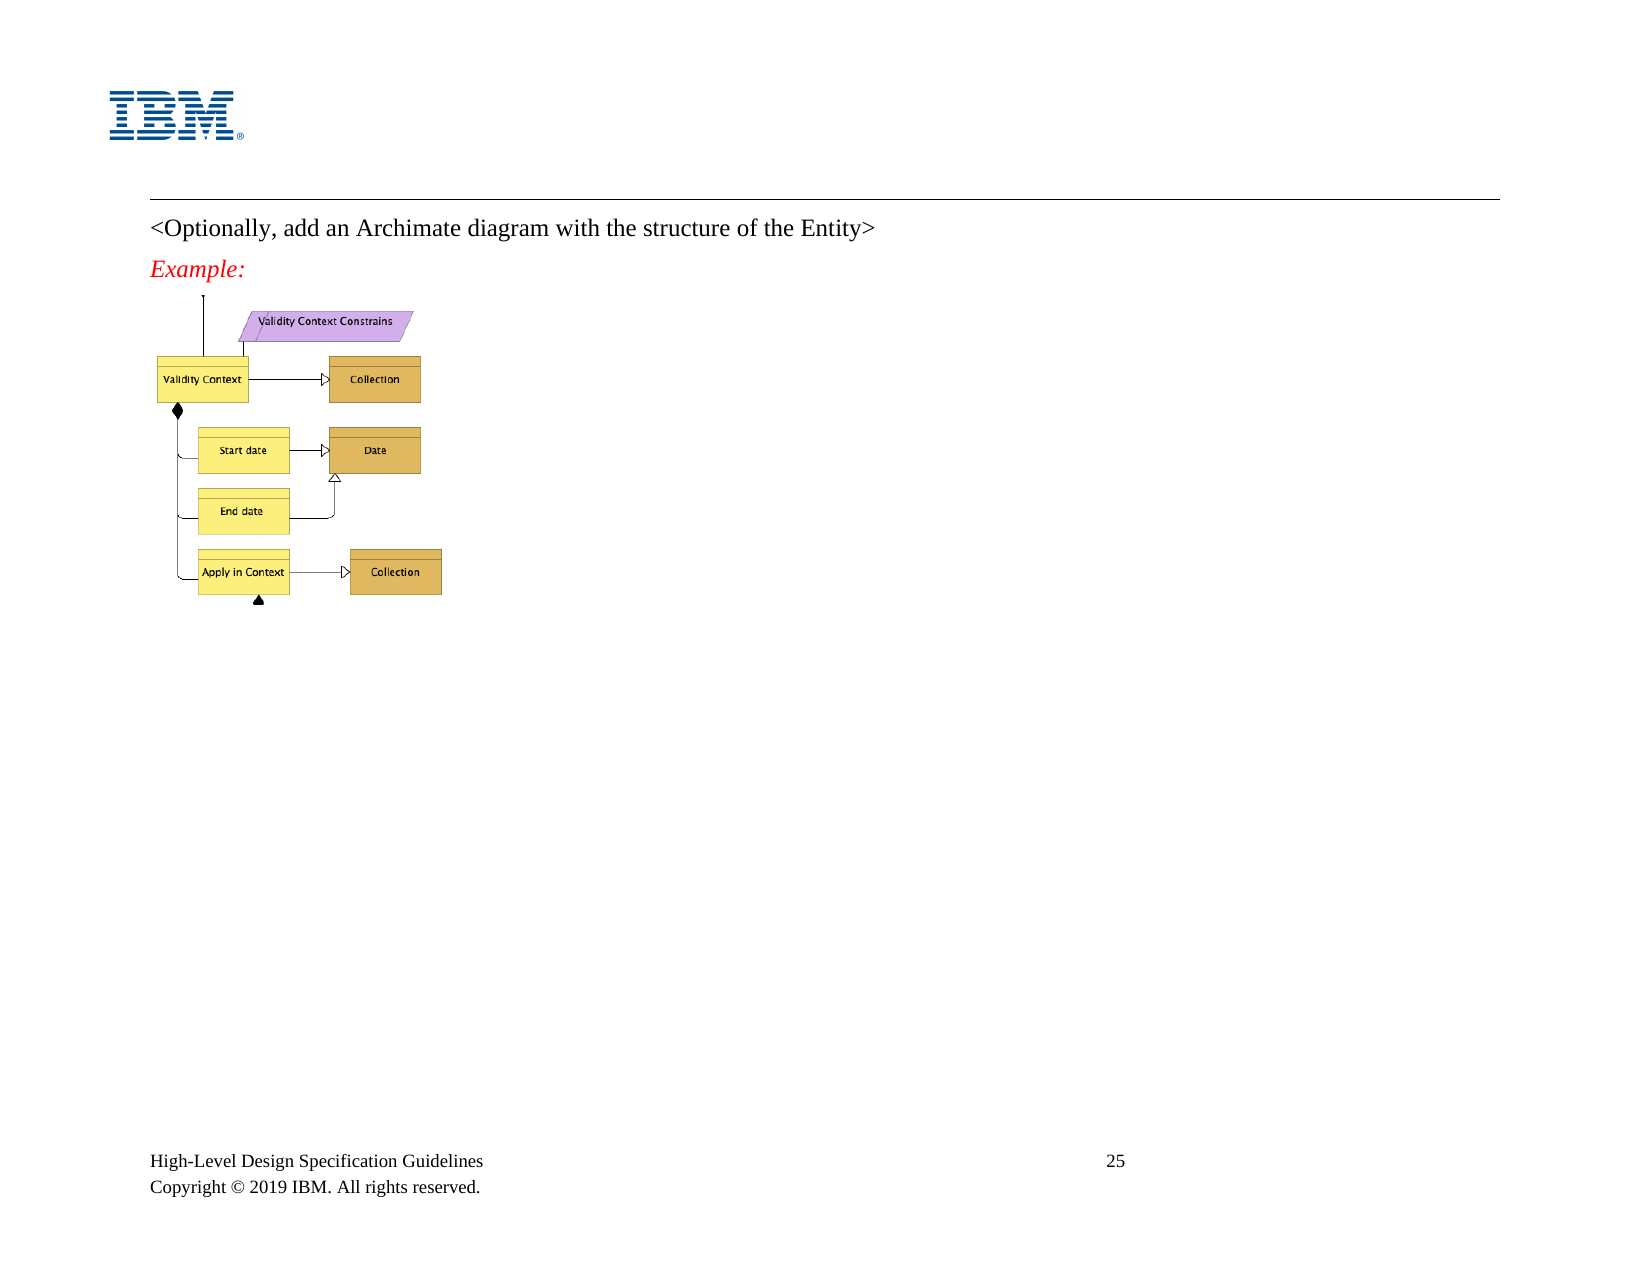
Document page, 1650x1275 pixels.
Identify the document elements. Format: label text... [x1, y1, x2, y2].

text <Optionally, add an Archimate diagram with the structure of the Entity> [150, 213, 1500, 242]
picture [150, 295, 448, 605]
picture [106, 87, 247, 144]
text Example: [150, 254, 1500, 283]
